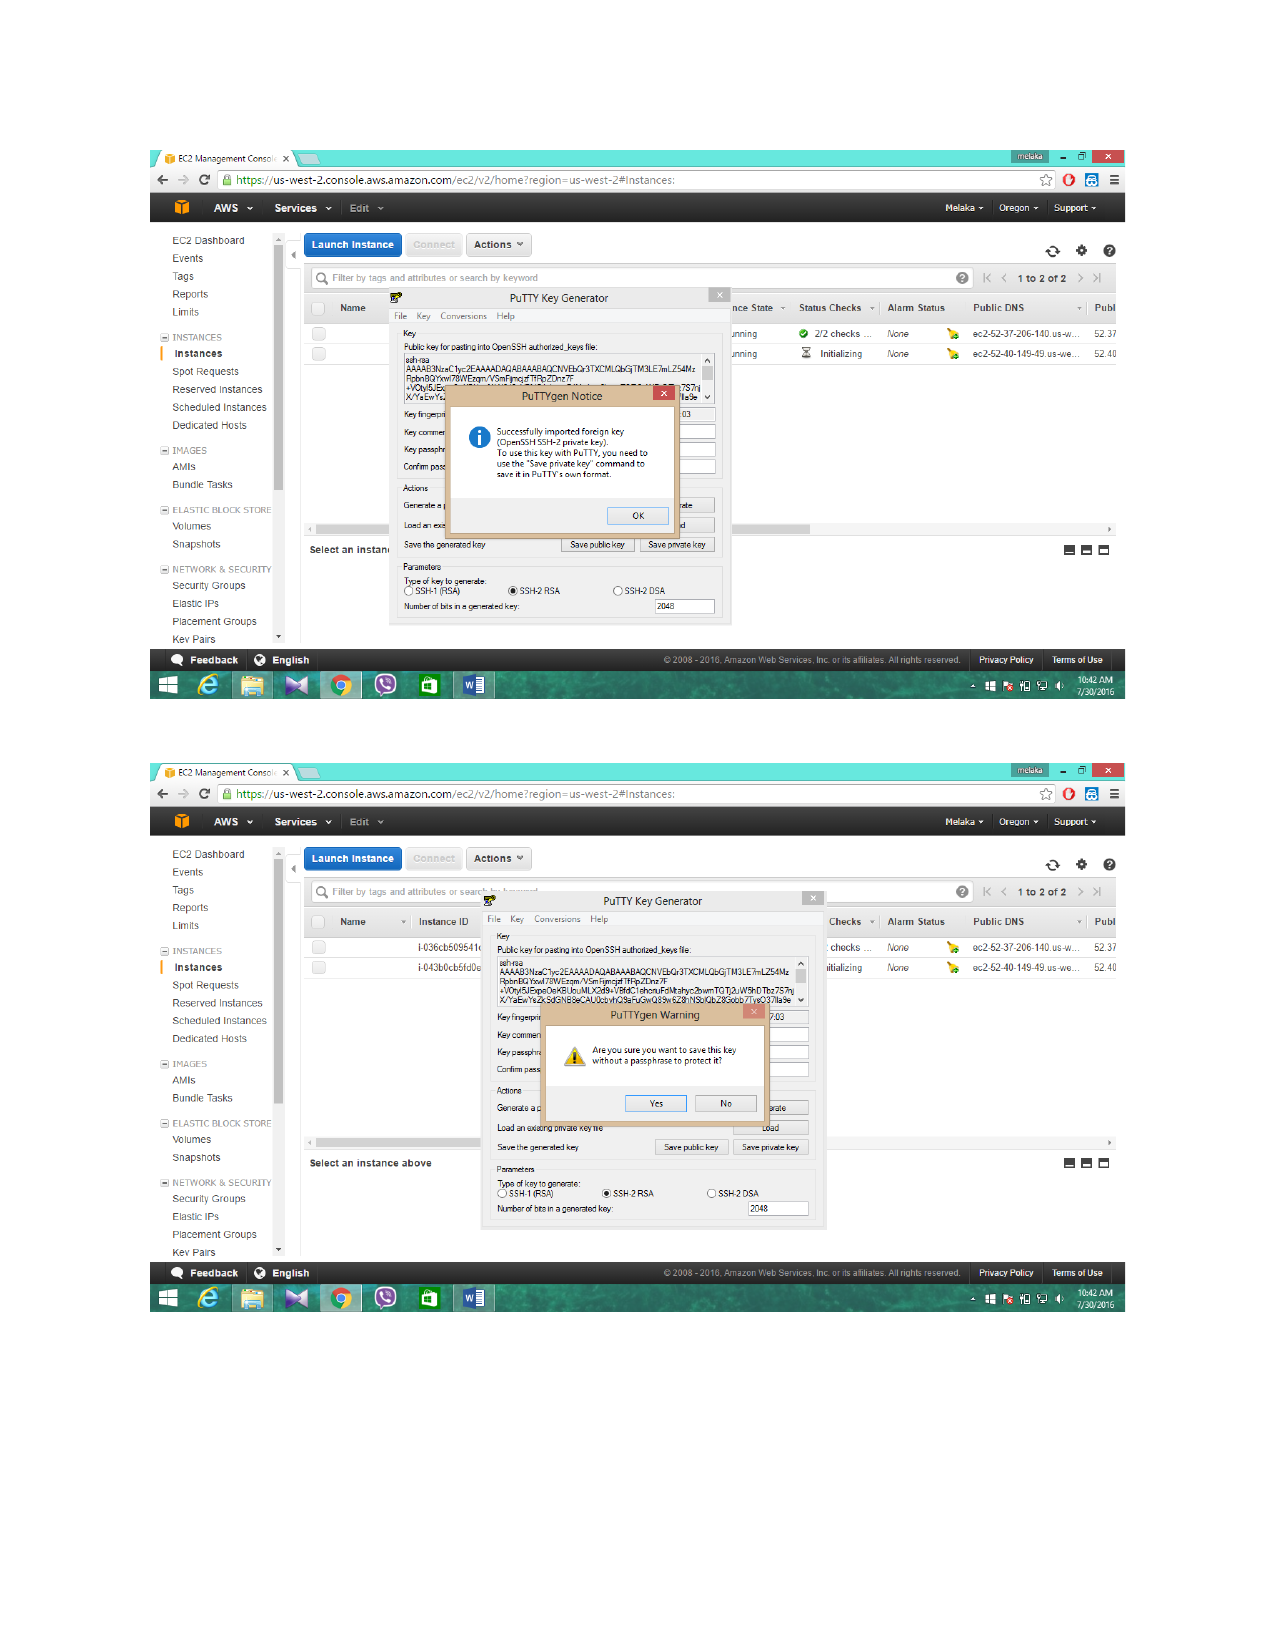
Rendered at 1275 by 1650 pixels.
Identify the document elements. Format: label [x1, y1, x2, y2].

picture [150, 150, 1125, 699]
picture [150, 763, 1125, 1312]
